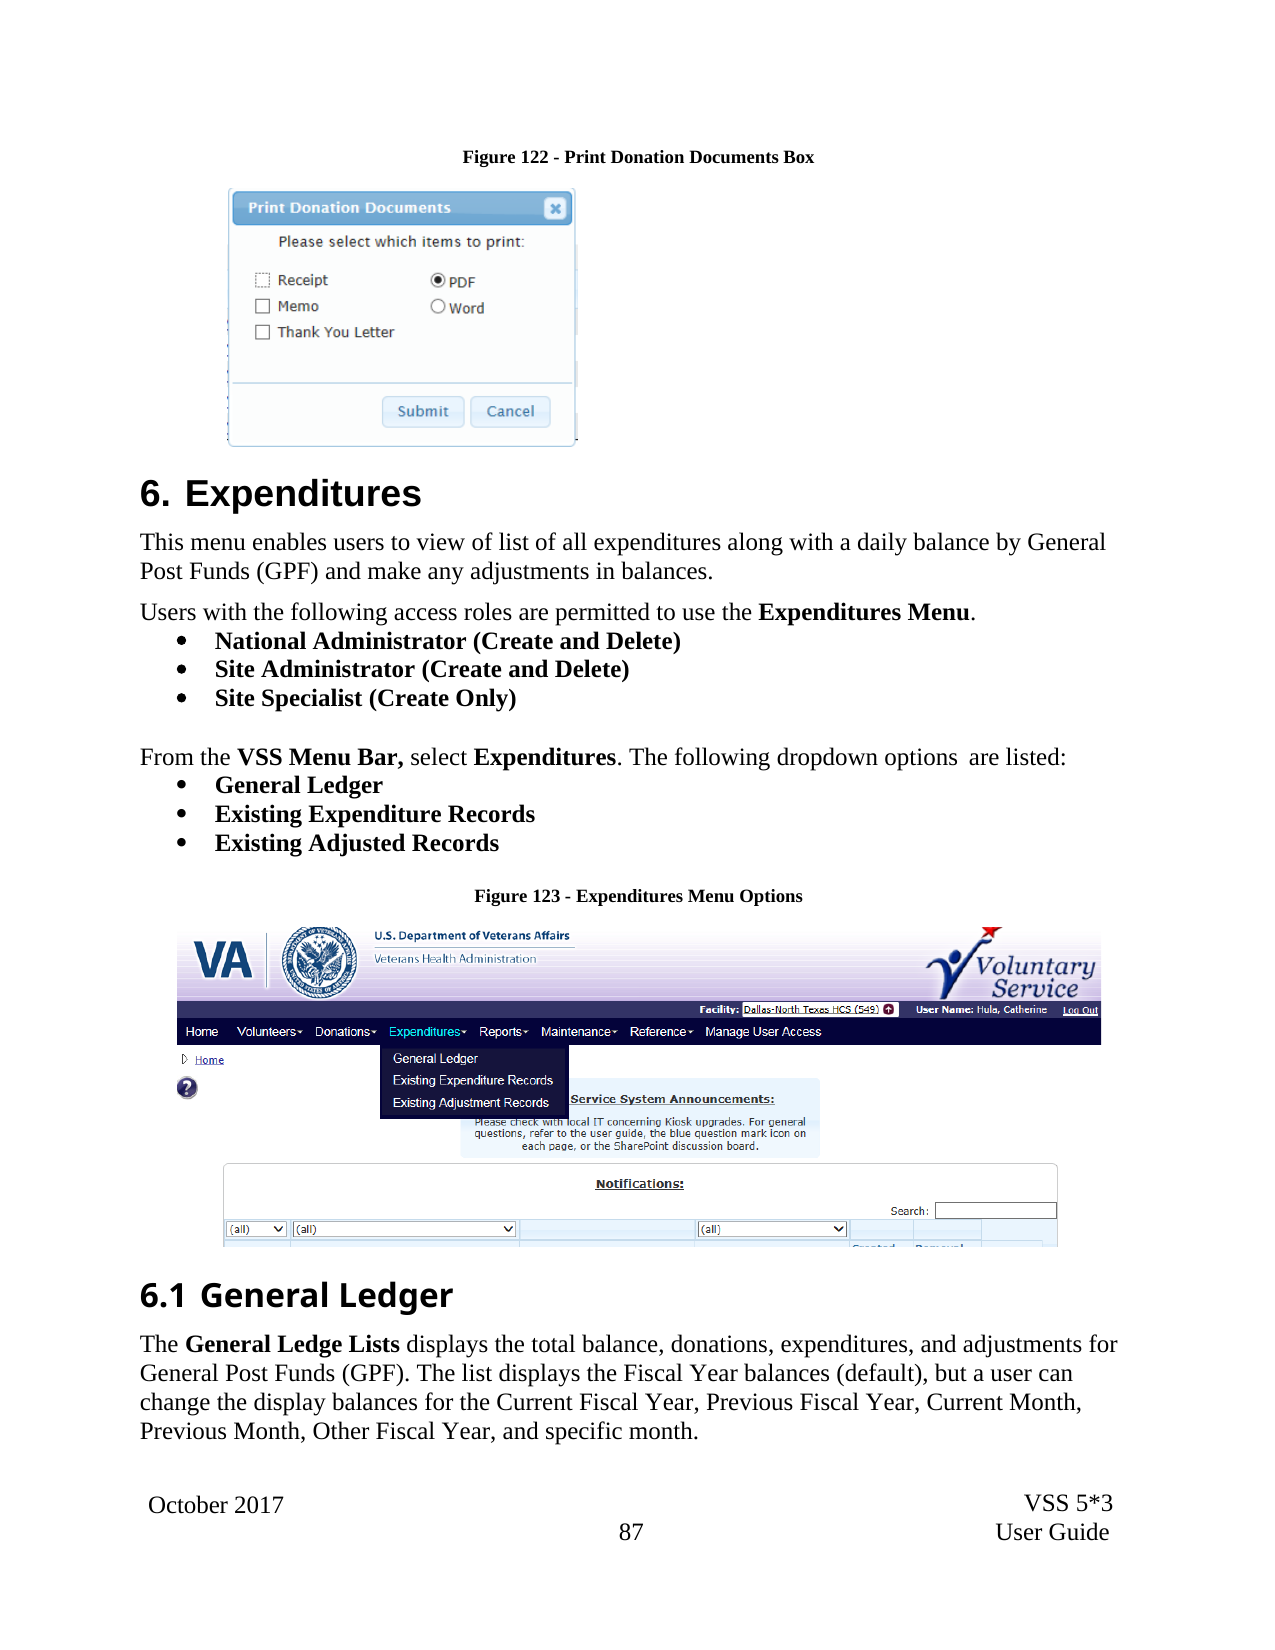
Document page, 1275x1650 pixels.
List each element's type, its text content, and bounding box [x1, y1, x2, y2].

text Users with the following access roles are permitted to use the Expenditures Menu. [139, 597, 1137, 626]
text Figure 123 - Expenditures Menu Options [139, 885, 1137, 907]
text Figure 122 - Print Donation Documents Box [139, 146, 1137, 167]
subtitle General Ledger [139, 1272, 1137, 1317]
picture [177, 927, 1102, 1247]
text The General Ledge Lists displays the total balance, donations, expenditures, and adjustments for General Post Funds (GPF). The list displays the Fiscal Year balances (default), but a user can change the display balances for the Current Fiscal Year, Previous Fiscal Year, Current Month, Previous Month, Other Fiscal Year, and specific month. [139, 1329, 1137, 1444]
list National Administrator (Create and Delete) [177, 626, 1137, 654]
list Existing Expenditure Records [177, 799, 1137, 828]
text From the VSS Menu Bar, select Expenditures. The following dropdown options are listed: [139, 742, 1137, 770]
subtitle Expenditures [139, 472, 1137, 515]
list General Ledger [177, 770, 1137, 799]
picture [227, 188, 578, 447]
list Existing Adjusted Records [177, 828, 1137, 857]
list Site Administrator (Create and Delete) [177, 654, 1137, 683]
text This menu enables users to view of list of all expenditures along with a daily balance by General Post Funds (GPF) and make any adjustments in balances. [139, 527, 1137, 585]
list Site Specialist (Create Only) [177, 683, 1137, 712]
